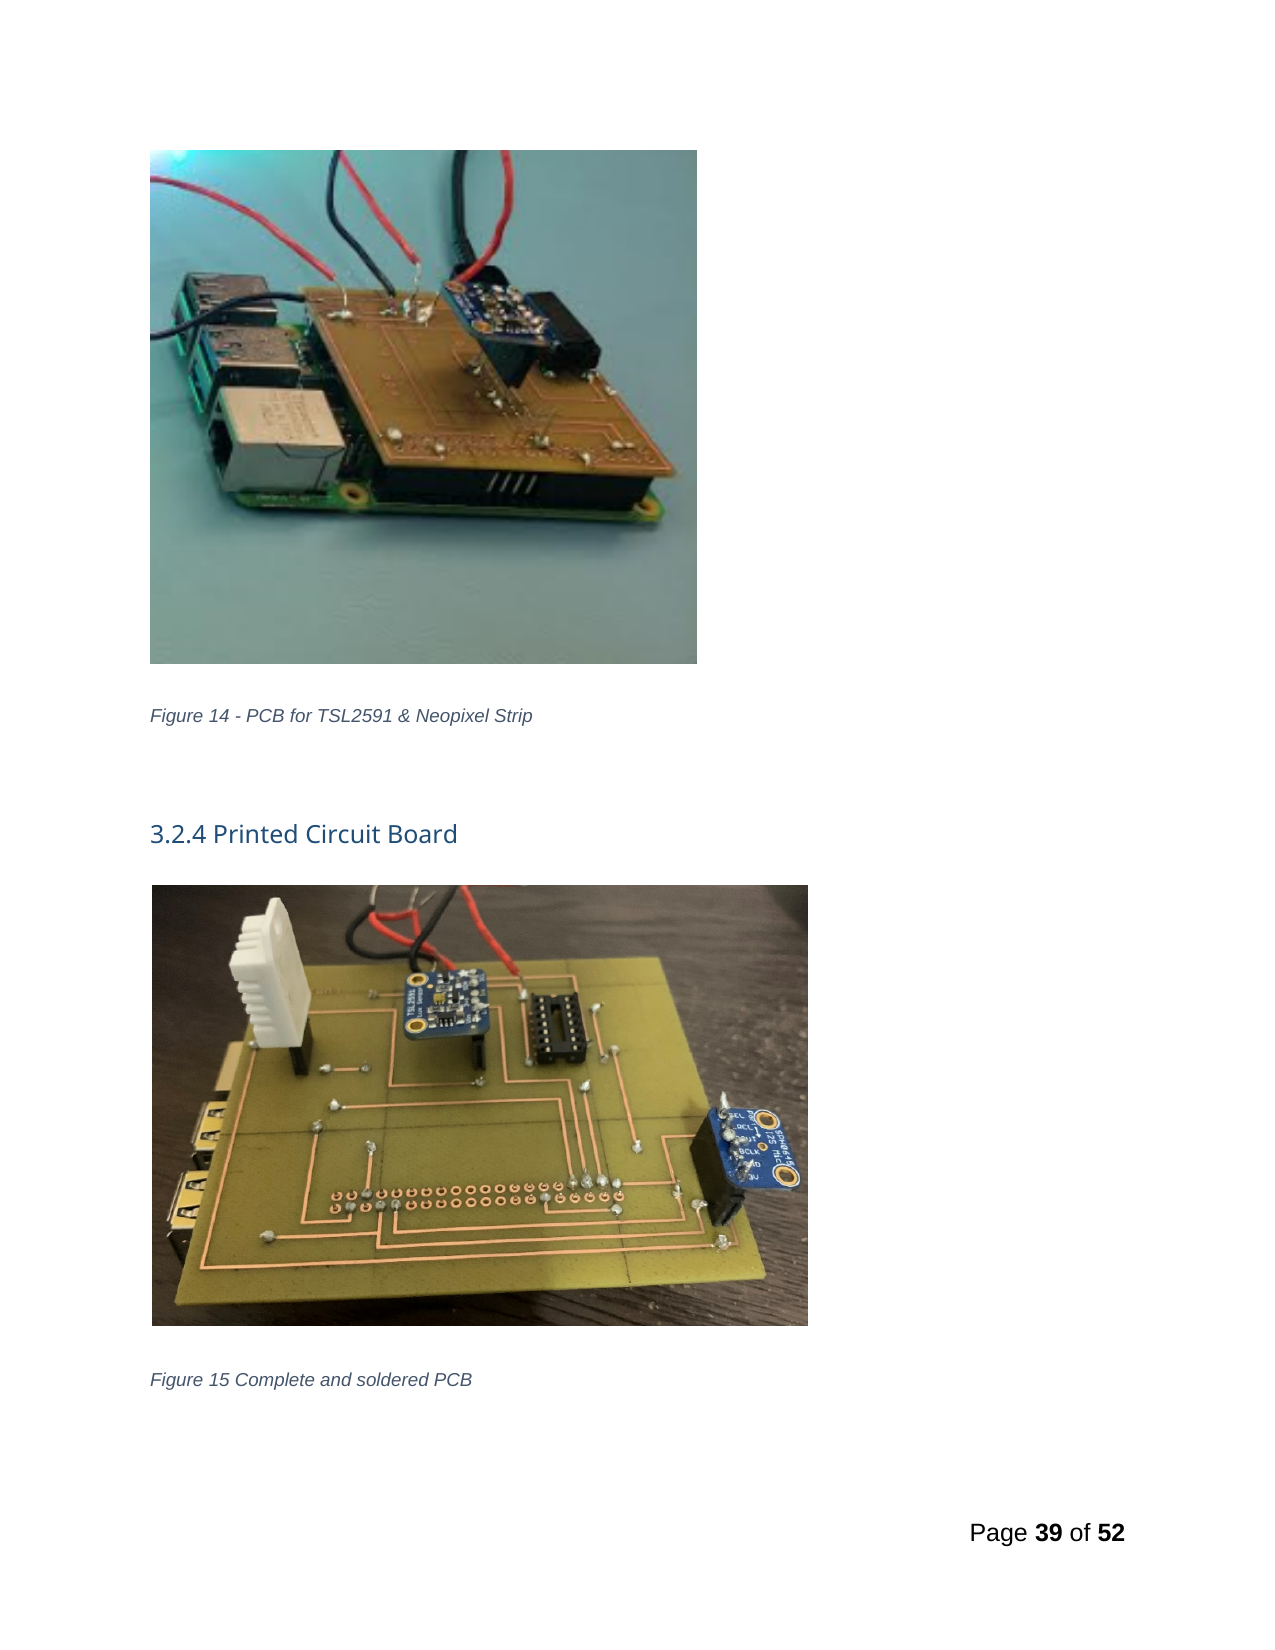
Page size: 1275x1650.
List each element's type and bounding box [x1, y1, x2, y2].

picture [152, 885, 808, 1326]
picture [150, 150, 697, 664]
